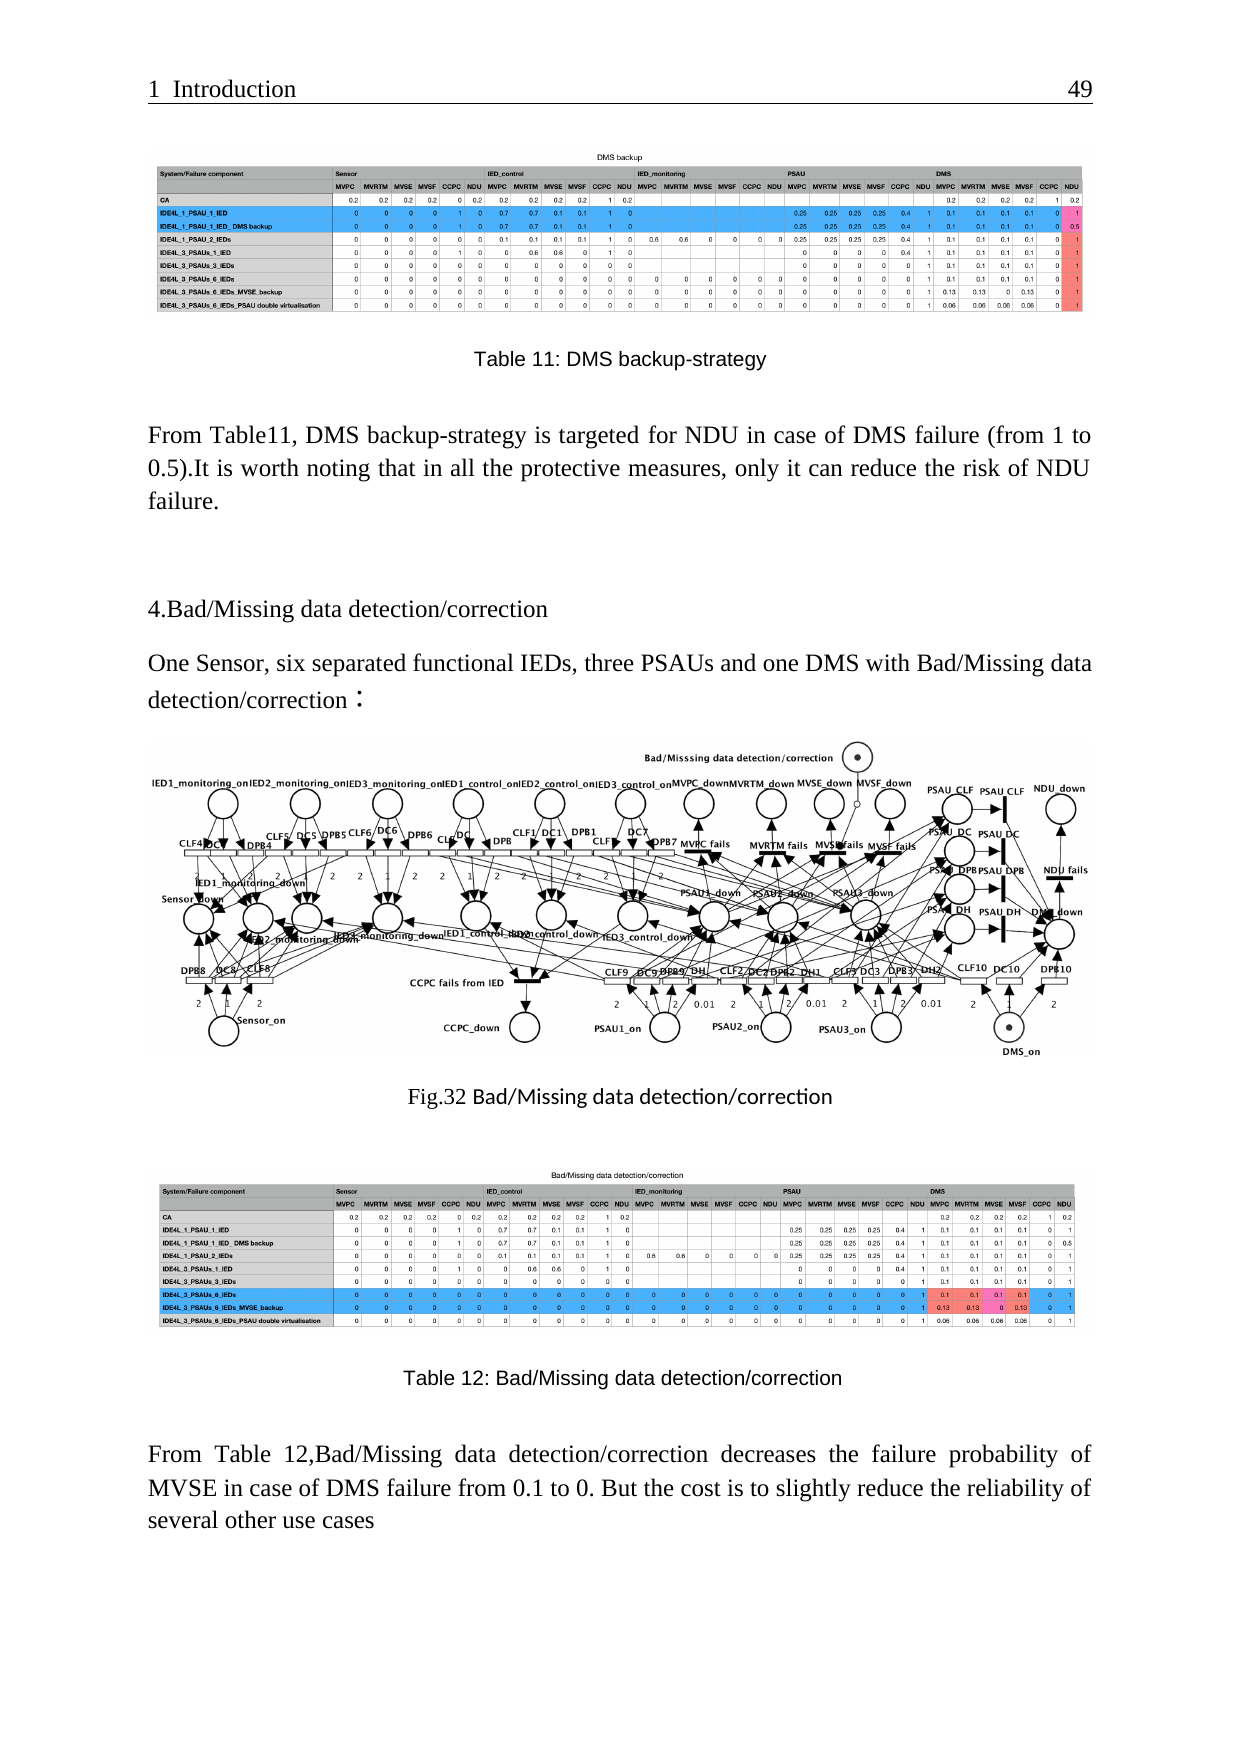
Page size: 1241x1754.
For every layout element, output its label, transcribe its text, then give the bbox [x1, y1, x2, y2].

text One Sensor, six separated functional IEDs, three PSAUs and one DMS with Bad/Missing data detection/correction： [148, 648, 1093, 716]
picture [148, 147, 1092, 317]
text Fig.32 Bad/Missing data detection/correction [148, 1082, 1093, 1110]
text From Table11, DMS backup-strategy is targeted for NDU in case of DMS failure (from 1 to 0.5).It is worth noting that in all the protective measures, only it can reduce the risk of NDU failure. [148, 420, 1093, 515]
picture [148, 1168, 1092, 1336]
text Table 11: DMS backup-strategy [148, 347, 1093, 371]
text From Table 12,Bad/Missing data detection/correction decreases the failure probability of MVSE in case of DMS failure from 0.1 to 0. But the cost is to slightly reduce the reliability of several other use cases [148, 1439, 1093, 1534]
picture [147, 741, 1092, 1057]
text Table 12: Bad/Missing data detection/correction [148, 1366, 1093, 1390]
text 4.Bad/Missing data detection/correction [148, 594, 1093, 623]
